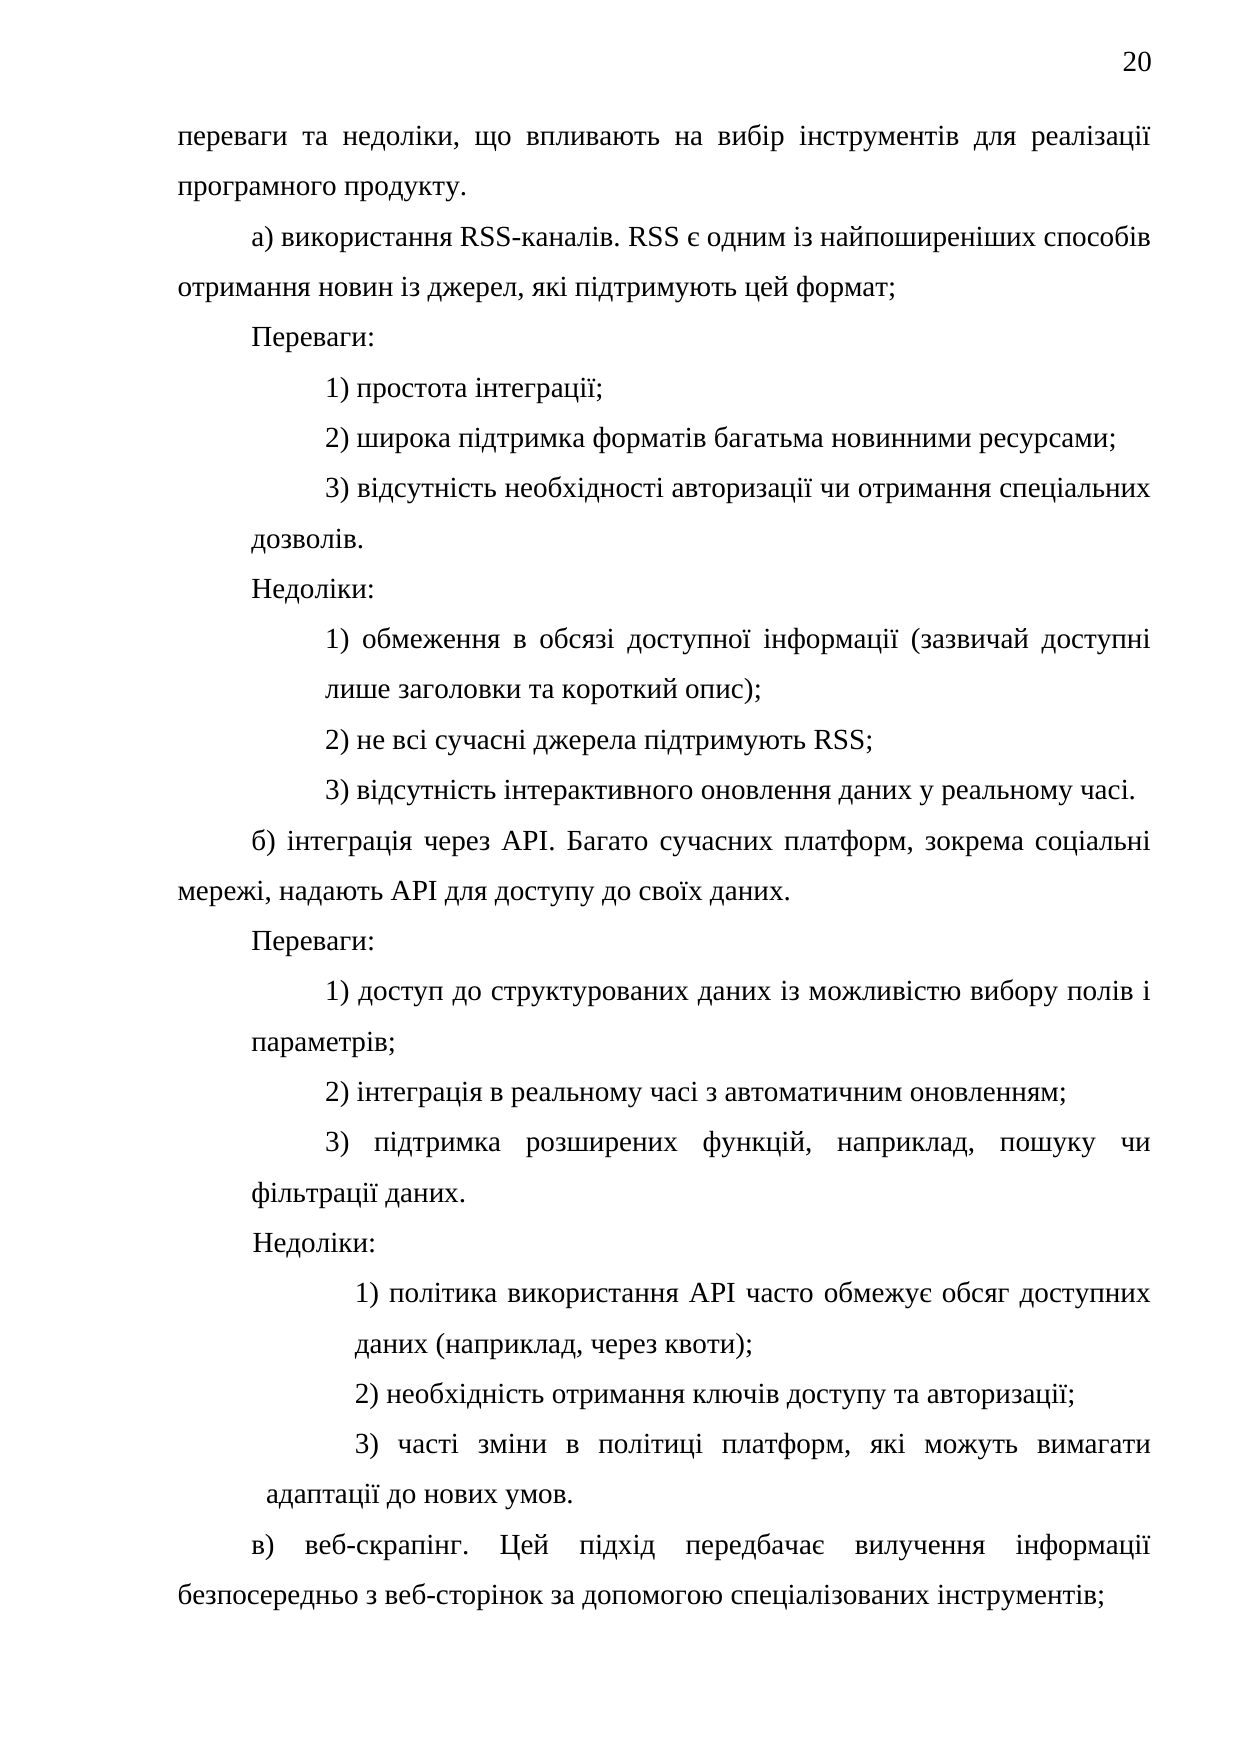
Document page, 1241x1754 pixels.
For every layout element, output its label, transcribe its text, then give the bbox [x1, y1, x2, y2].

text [177, 118, 1152, 202]
text 1) простота інтеграції; [251, 370, 1152, 403]
text в) веб-скрапінг. Цей підхід передбачає вилучення інформації безпосередньо з веб-сторінок за допомогою спеціалізованих інструментів; [177, 1527, 1152, 1611]
text Недоліки: [177, 1225, 1152, 1259]
text 1) обмеження в обсязі доступної інформації (зазвичай доступні лише заголовки та короткий опис); [325, 621, 1152, 705]
text 3) відсутність необхідності авторизації чи отримання спеціальних дозволів. [251, 470, 1152, 554]
text 2) широка підтримка форматів багатьма новинними ресурсами; [251, 420, 1152, 454]
list 2) інтеграція в реальному часі з автоматичним оновленням; [251, 1074, 1152, 1108]
list 1) доступ до структурованих даних із можливістю вибору полів і параметрів; [251, 973, 1152, 1057]
list 3) відсутність інтерактивного оновлення даних у реальному часі. [325, 772, 1152, 806]
text 3) часті зміни в політиці платформ, які можуть вимагати адаптації до нових умов. [266, 1426, 1152, 1510]
list 1) політика використання API часто обмежує обсяг доступних даних (наприклад, через квоти); [354, 1275, 1152, 1359]
text а) використання RSS-каналів. RSS є одним із найпоширеніших способів отримання новин із джерел, які підтримують цей формат; [177, 219, 1152, 303]
text Переваги: [177, 319, 1152, 353]
text Переваги: [177, 923, 1152, 957]
text Недоліки: [177, 571, 1152, 604]
list 3) підтримка розширених функцій, наприклад, пошуку чи фільтрації даних. [251, 1124, 1152, 1208]
text б) інтеграція через API. Багато сучасних платформ, зокрема соціальні мережі, надають API для доступу до своїх даних. [177, 823, 1152, 906]
list 2) не всі сучасні джерела підтримують RSS; [325, 722, 1152, 756]
list 2) необхідність отримання ключів доступу та авторизації; [354, 1376, 1152, 1409]
